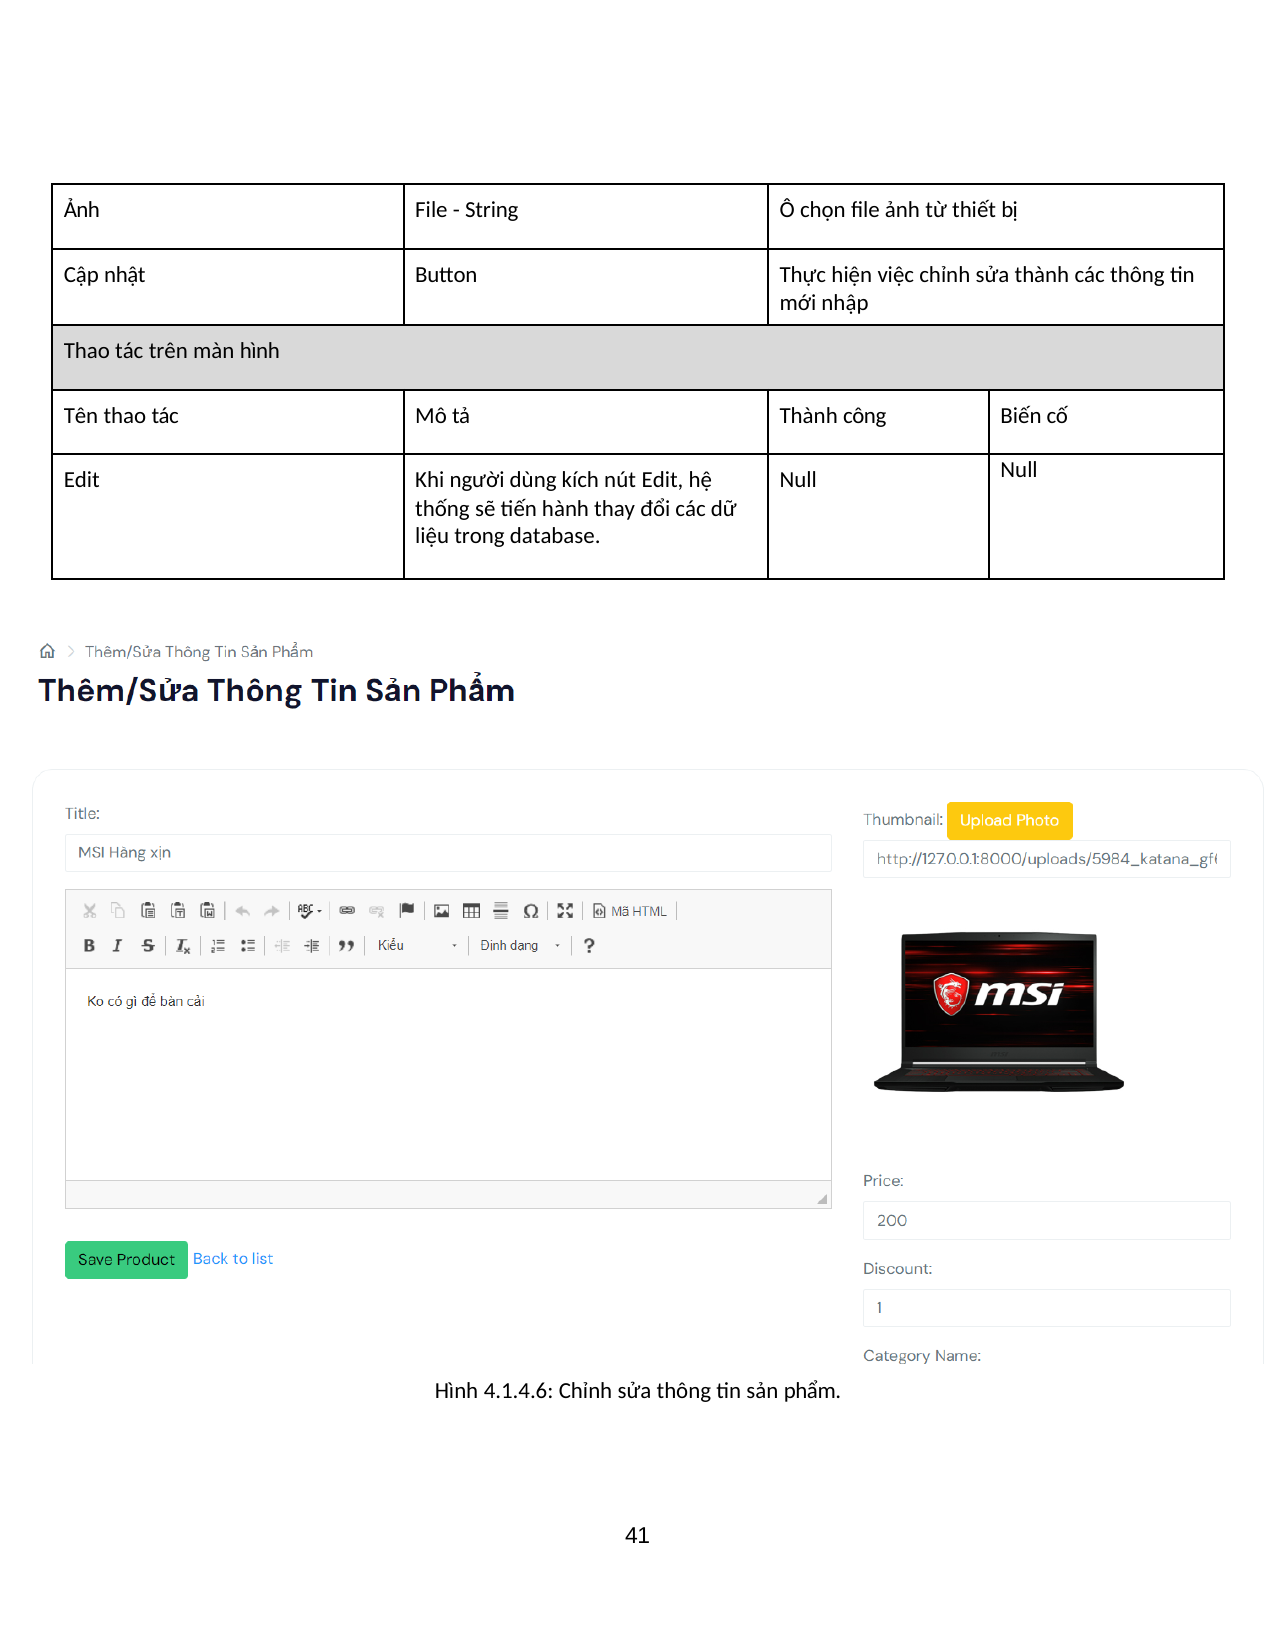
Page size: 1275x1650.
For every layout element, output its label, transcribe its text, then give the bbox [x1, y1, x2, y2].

table_cell Null [990, 455, 1223, 578]
table_cell Ảnh [53, 185, 403, 248]
table_cell Button [405, 250, 767, 324]
table_cell Thành công [769, 391, 988, 453]
table_cell Tên thao tác [53, 391, 403, 453]
table_cell Thao tác trên màn hình [53, 326, 1223, 389]
table_cell Null [769, 455, 988, 578]
table_cell Edit [53, 455, 403, 578]
text Hình 4.1.4.6: Chỉnh sửa thông tin sản phẩm. [8, 1376, 1268, 1404]
table_cell Mô tả [405, 391, 767, 453]
table_cell Biến cố [990, 391, 1223, 453]
table_cell Cập nhật [53, 250, 403, 324]
table_cell File - String [405, 185, 767, 248]
table_cell Ô chọn file ảnh từ thiết bị [769, 185, 1223, 248]
table_cell Thực hiện việc chỉnh sửa thành các thông tin mới nhập [769, 250, 1223, 324]
table_cell Khi người dùng kích nút Edit, hệ thống sẽ tiến hành thay đổi các dữ liệu trong database. [405, 455, 767, 578]
picture [8, 613, 1275, 1364]
